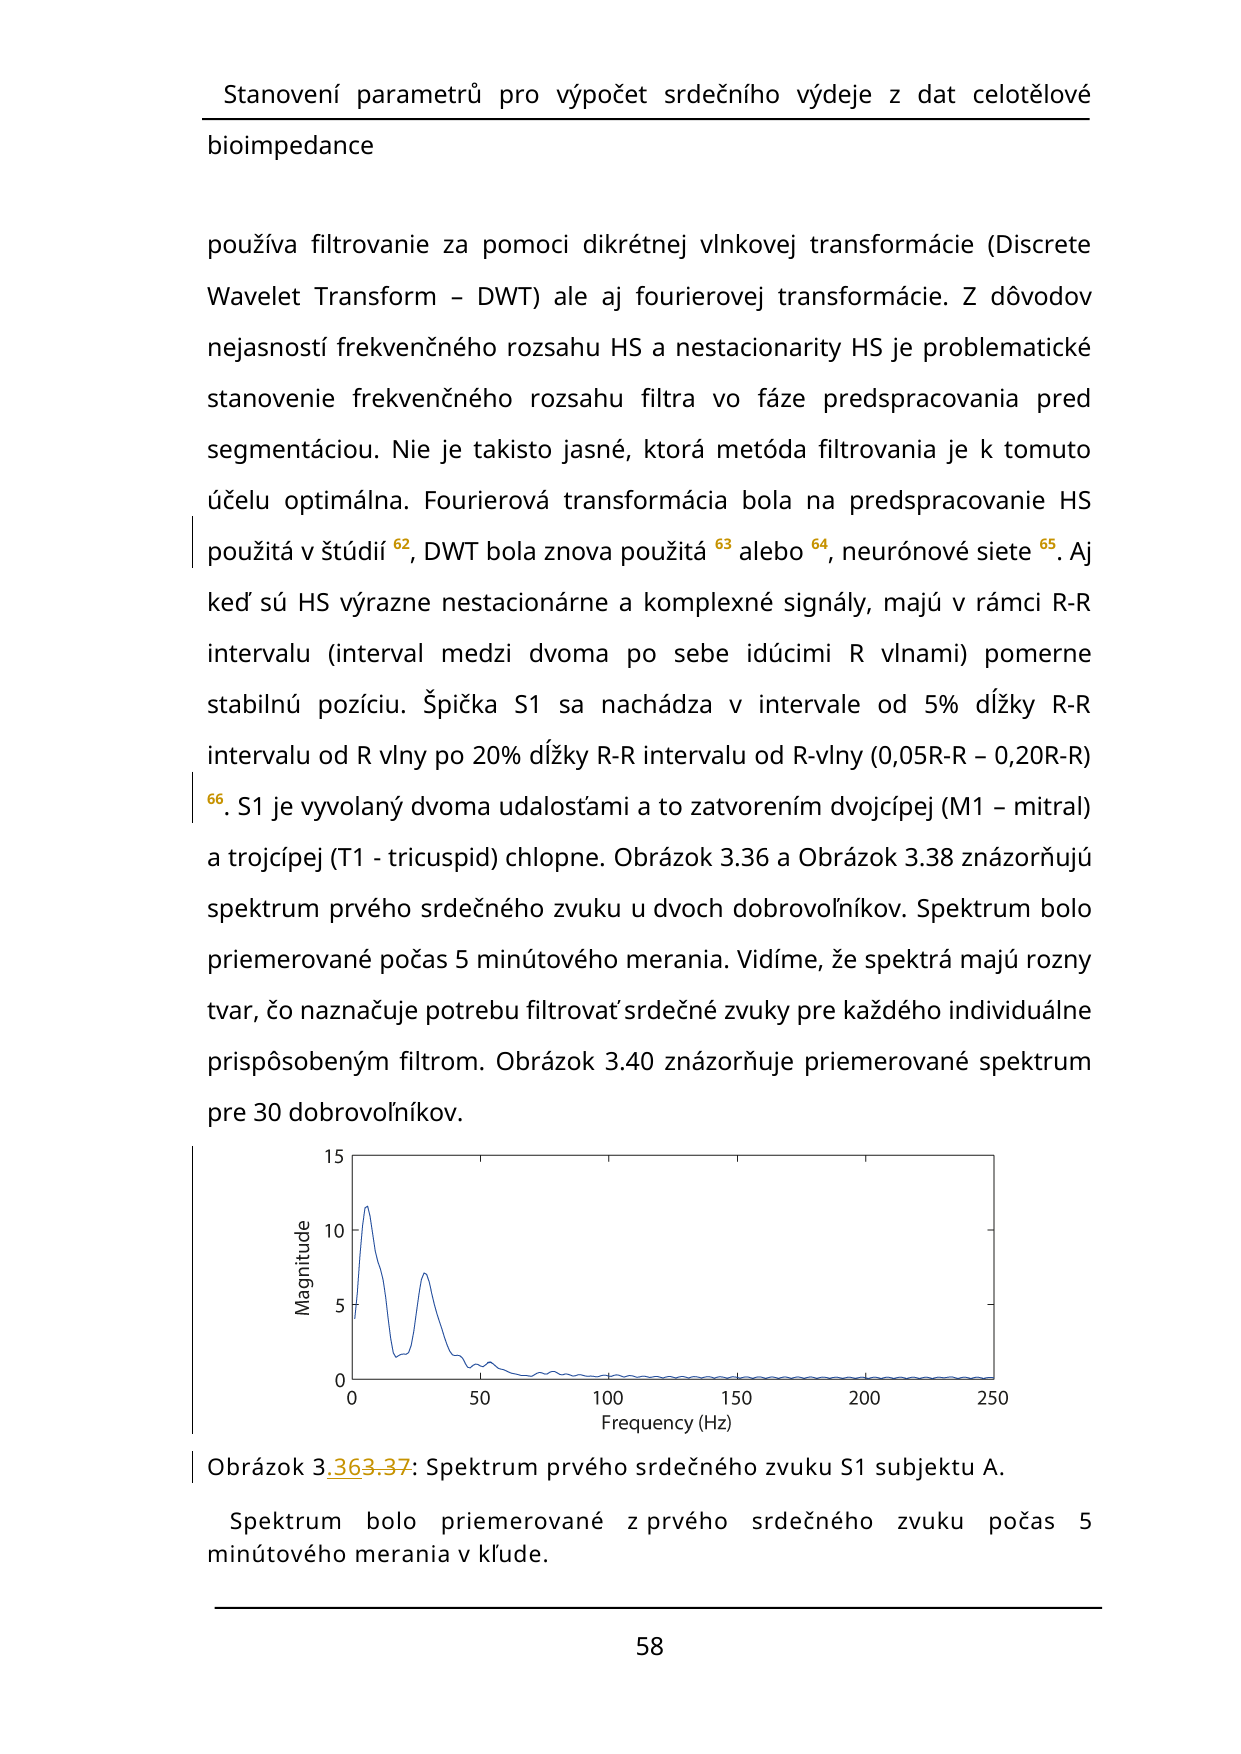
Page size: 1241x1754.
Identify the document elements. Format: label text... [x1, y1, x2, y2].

text Obrázok 3: Spektrum prvého srdečného zvuku S1 subjektu A. [207, 1451, 1092, 1483]
picture [291, 1146, 1009, 1435]
text Spektrum bolo priemerované z prvého srdečného zvuku počas 5 minútového merania v kľude. [207, 1505, 1092, 1569]
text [207, 227, 1092, 1129]
